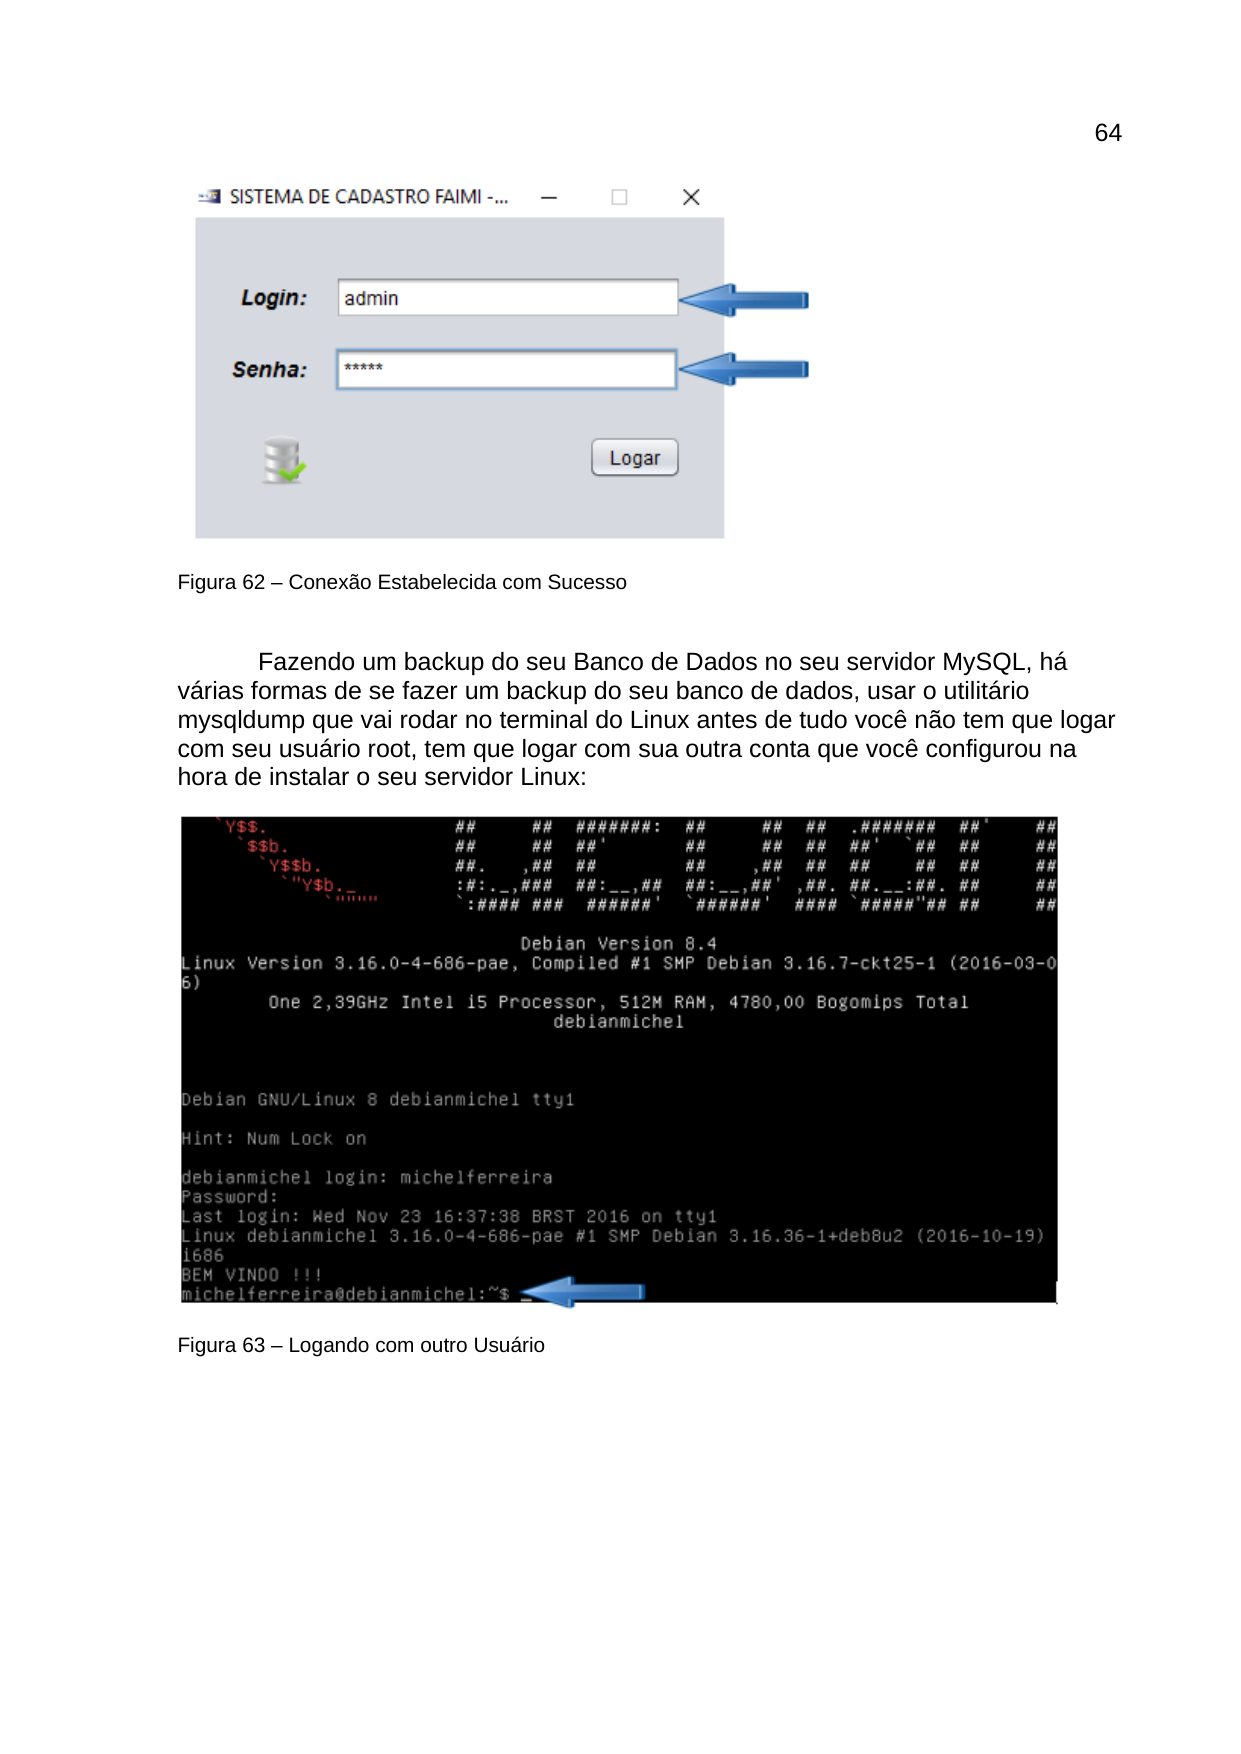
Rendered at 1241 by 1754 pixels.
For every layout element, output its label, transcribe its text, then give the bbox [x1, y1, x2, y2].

text Figura 63 – Logando com outro Usuário [177, 1332, 1122, 1356]
text Figura 62 – Conexão Estabelecida com Sucesso [177, 569, 1122, 593]
picture [177, 177, 823, 545]
text Fazendo um backup do seu Banco de Dados no seu servidor MySQL, há várias formas de se fazer um backup do seu banco de dados, usar o utilitário mysqldump que vai rodar no terminal do Linux antes de tudo você não tem que logar com seu usuário root, tem que logar com sua outra conta que você configurou na hora de instalar o seu servidor Linux: [177, 647, 1122, 791]
picture [177, 811, 1063, 1312]
